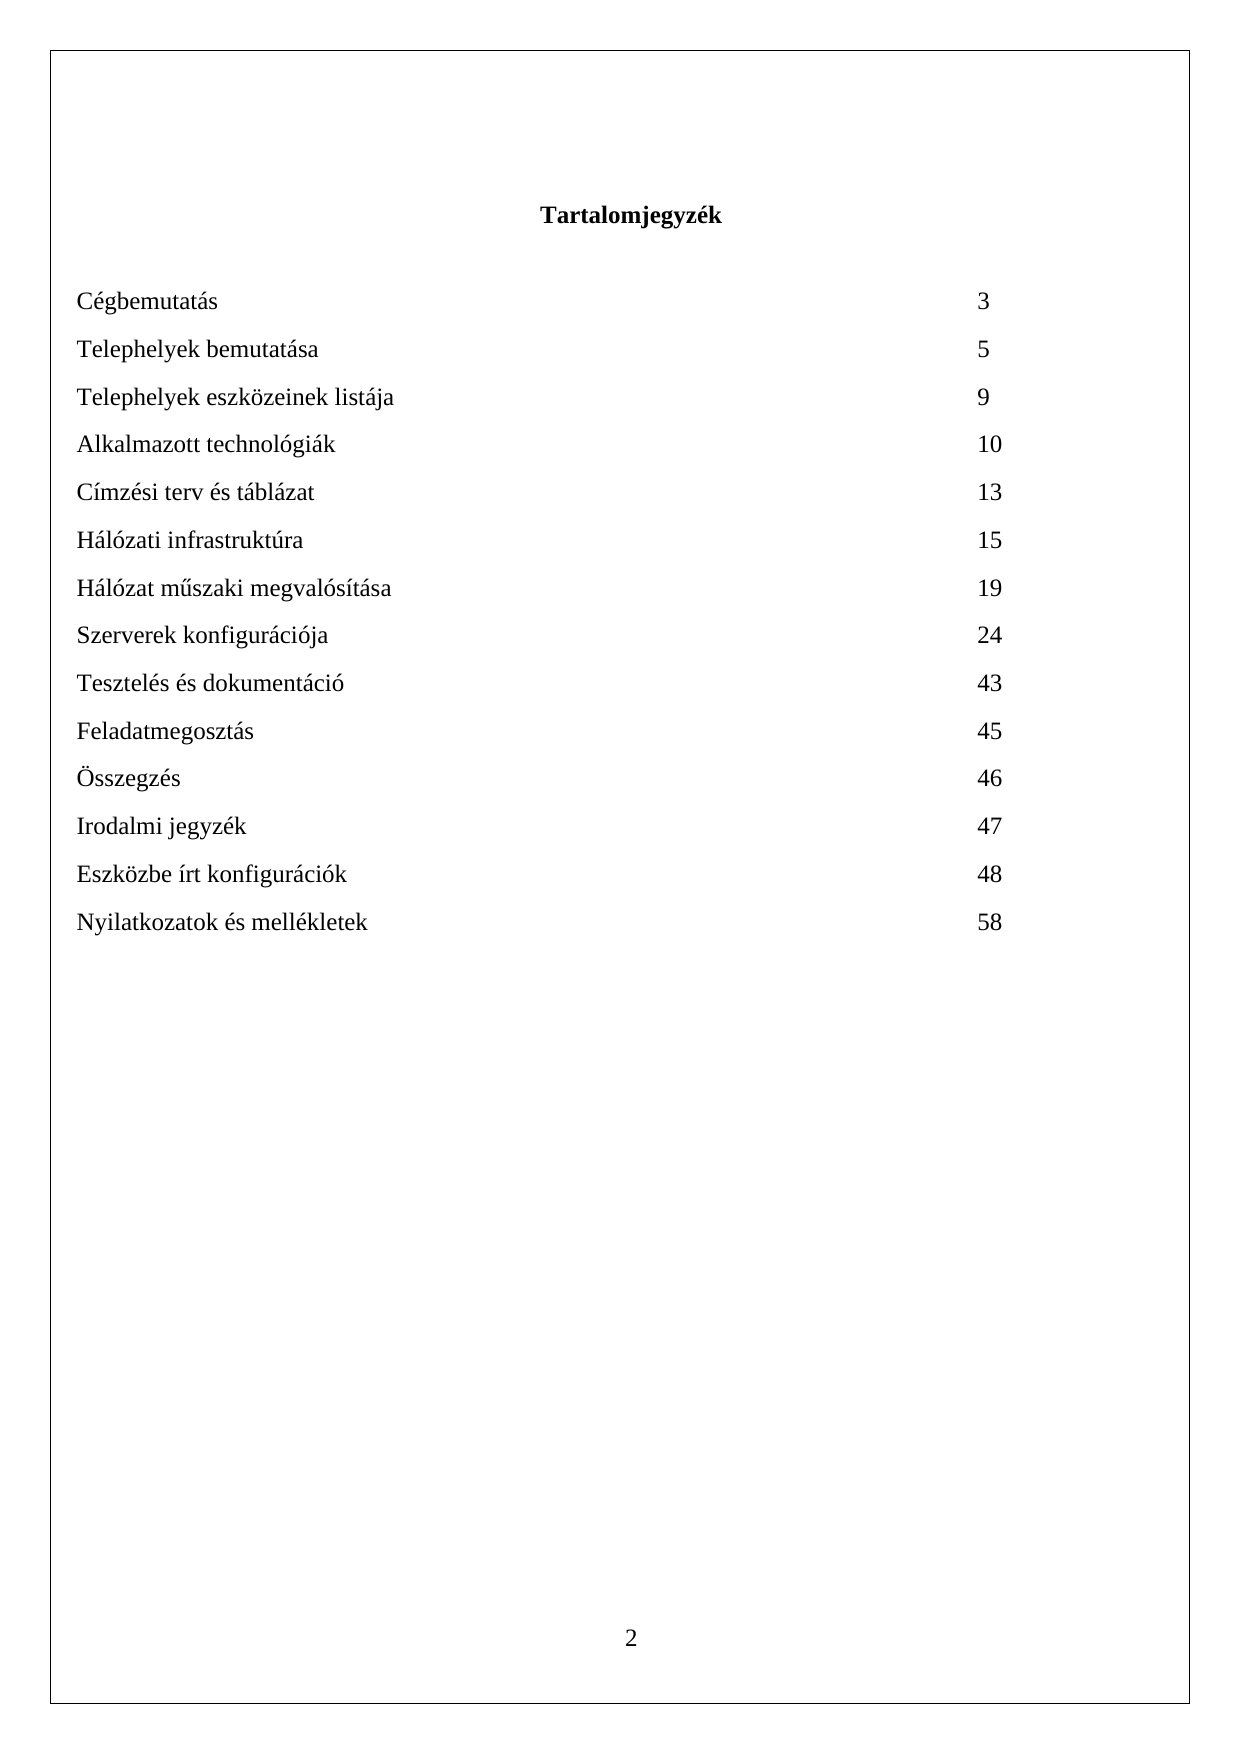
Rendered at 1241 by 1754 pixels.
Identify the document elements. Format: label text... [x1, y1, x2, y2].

text Hálózat műszaki megvalósítása 19 [76, 573, 1067, 601]
text Összegzés 46 [76, 763, 1067, 792]
text Irodalmi jegyzék 47 [76, 811, 1067, 840]
text Tesztelés és dokumentáció 43 [76, 668, 1067, 697]
text Alkalmazott technológiák 10 [76, 429, 1067, 458]
text Hálózati infrastruktúra 15 [76, 525, 1067, 554]
text Címzési terv és táblázat 13 [76, 477, 1067, 506]
text Szerverek konfigurációja 24 [76, 620, 1067, 649]
text Telephelyek eszközeinek listája 9 [76, 382, 1067, 411]
text Nyilatkozatok és mellékletek 58 [76, 907, 1067, 935]
text Tartalomjegyzék [135, 200, 1067, 229]
text Telephelyek bemutatása 5 [76, 334, 1067, 363]
text Cégbemutatás 3 [76, 286, 1067, 315]
text Feladatmegosztás 45 [76, 716, 1067, 744]
text Eszközbe írt konfigurációk 48 [76, 859, 1067, 888]
